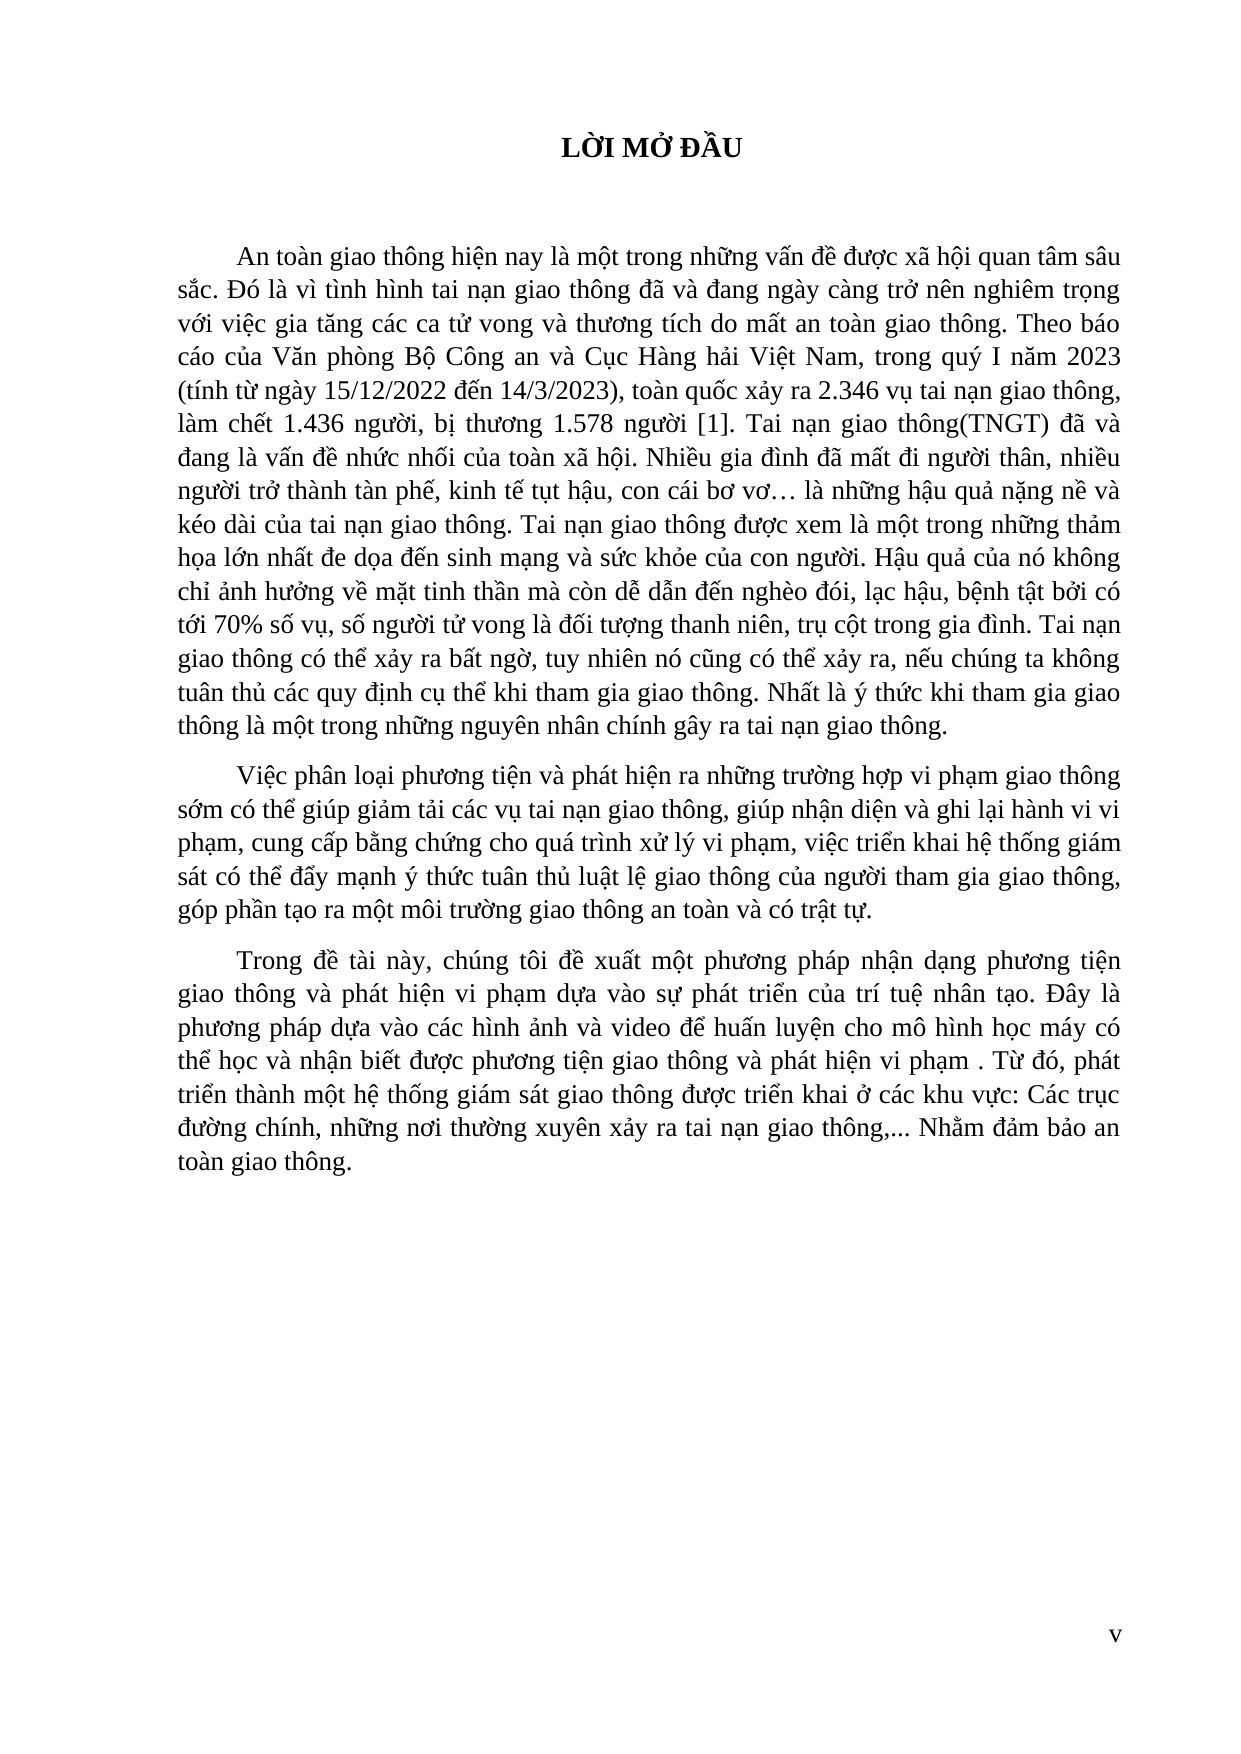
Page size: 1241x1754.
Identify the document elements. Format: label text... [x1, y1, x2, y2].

text Việc phân loại phương tiện và phát hiện ra những trường hợp vi phạm giao thông sớm có thể giúp giảm tải các vụ tai nạn giao thông, giúp nhận diện và ghi lại hành vi vi phạm, cung cấp bằng chứng cho quá trình xử lý vi phạm, việc triển khai hệ thống giám sát có thể đẩy mạnh ý thức tuân thủ luật lệ giao thông của người tham gia giao thông, góp phần tạo ra một môi trường giao thông an toàn và có trật tự. [177, 759, 1122, 925]
text Trong đề tài này, chúng tôi đề xuất một phương pháp nhận dạng phương tiện giao thông và phát hiện vi phạm dựa vào sự phát triển của trí tuệ nhân tạo. Đây là phương pháp dựa vào các hình ảnh và video để huấn luyện cho mô hình học máy có thể học và nhận biết được phương tiện giao thông và phát hiện vi phạm . Từ đó, phát triển thành một hệ thống giám sát giao thông được triển khai ở các khu vực: Các trục đường chính, những nơi thường xuyên xảy ra tai nạn giao thông,... Nhằm đảm bảo an toàn giao thông. [177, 944, 1122, 1176]
text An toàn giao thông hiện nay là một trong những vấn đề được xã hội quan tâm sâu sắc. Đó là vì tình hình tai nạn giao thông đã và đang ngày càng trở nên nghiêm trọng với việc gia tăng các ca tử vong và thương tích do mất an toàn giao thông. Theo báo cáo của Văn phòng Bộ Công an và Cục Hàng hải Việt Nam, trong quý I năm 2023 (tính từ ngày 15/12/2022 đến 14/3/2023), toàn quốc xảy ra 2.346 vụ tai nạn giao thông, làm chết 1.436 người, bị thương 1.578 người [1]. Tai nạn giao thông(TNGT) đã và đang là vấn đề nhức nhối của toàn xã hội. Nhiều gia đình đã mất đi người thân, nhiều người trở thành tàn phế, kinh tế tụt hậu, con cái bơ vơ… là những hậu quả nặng nề và kéo dài của tai nạn giao thông. Tai nạn giao thông được xem là một trong những thảm họa lớn nhất đe dọa đến sinh mạng và sức khỏe của con người. Hậu quả của nó không chỉ ảnh hưởng về mặt tinh thần mà còn dễ dẫn đến nghèo đói, lạc hậu, bệnh tật bởi có tới 70% số vụ, số người tử vong là đối tượng thanh niên, trụ cột trong gia đình. Tai nạn giao thông có thể xảy ra bất ngờ, tuy nhiên nó cũng có thể xảy ra, nếu chúng ta không tuân thủ các quy định cụ thể khi tham gia giao thông. Nhất là ý thức khi tham gia giao thông là một trong những nguyên nhân chính gây ra tai nạn giao thông. [177, 239, 1122, 740]
subtitle LỜI MỞ ĐẦU [222, 131, 1122, 164]
